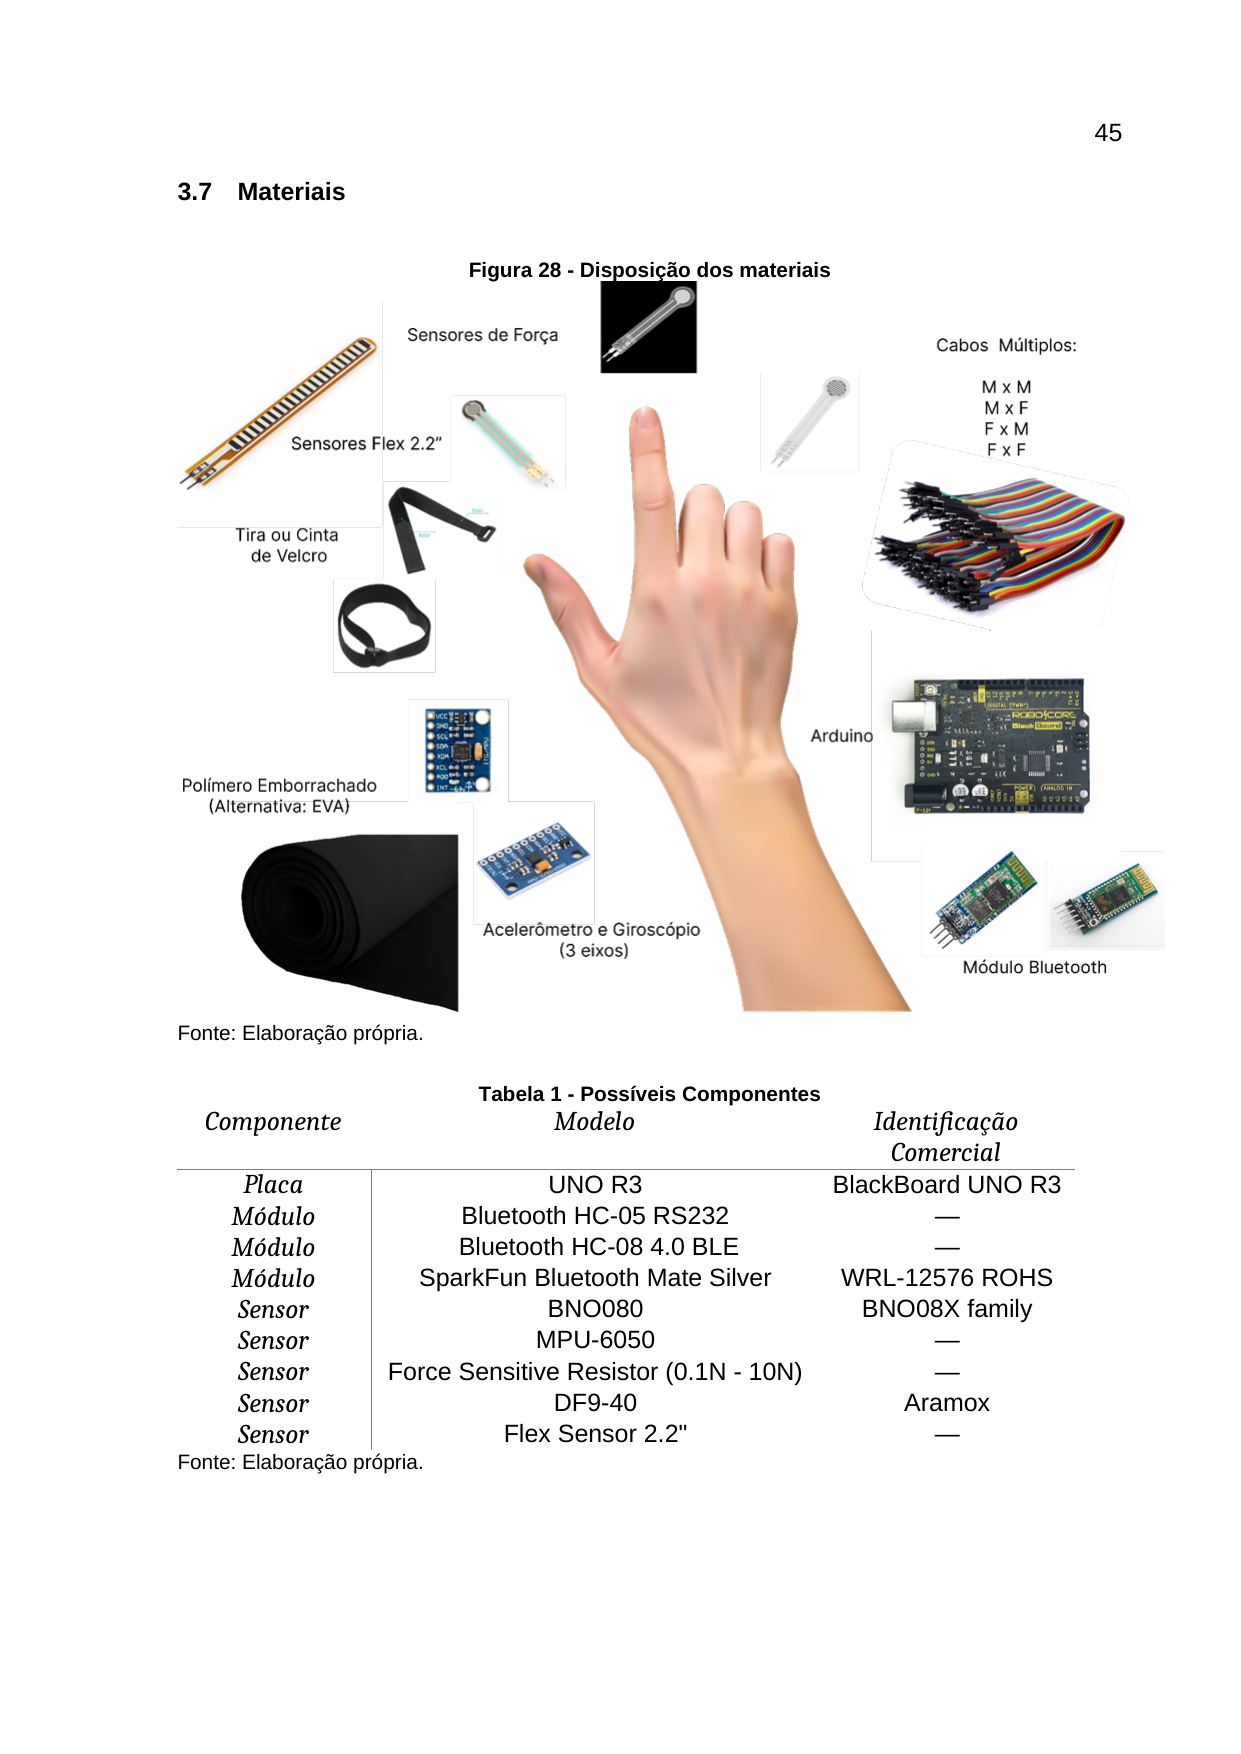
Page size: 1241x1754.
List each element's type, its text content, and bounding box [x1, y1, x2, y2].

picture [177, 281, 1166, 1021]
table_cell Bluetooth HC-08 4.0 BLE [372, 1232, 819, 1263]
table_header Modelo [372, 1106, 819, 1168]
text Fonte: Elaboração própria. [177, 1021, 1122, 1045]
table_cell Módulo [177, 1263, 371, 1294]
table_cell Módulo [177, 1201, 371, 1232]
table_cell — [819, 1419, 1075, 1450]
table_cell Force Sensitive Resistor (0.1N - 10N) [372, 1356, 819, 1388]
table_cell Placa [177, 1170, 371, 1201]
table_cell Sensor [177, 1294, 371, 1325]
table_cell — [819, 1325, 1075, 1356]
table_cell DF9-40 [372, 1388, 819, 1419]
text Fonte: Elaboração própria. [177, 1450, 1122, 1474]
table_cell Sensor [177, 1419, 371, 1450]
table_cell Sensor [177, 1388, 371, 1419]
table_cell Aramox [819, 1388, 1075, 1419]
table_cell BlackBoard UNO R3 [819, 1170, 1075, 1201]
table_header Componente [177, 1106, 372, 1168]
table_cell WRL-12576 ROHS [819, 1263, 1075, 1294]
text Tabela 1 - Possíveis Componentes [177, 1082, 1122, 1106]
table_cell Flex Sensor 2.2" [372, 1419, 819, 1450]
table_cell Módulo [177, 1232, 371, 1263]
table_header Identificação Comercial [819, 1106, 1075, 1168]
table_cell UNO R3 [372, 1170, 819, 1201]
table_cell MPU-6050 [372, 1325, 819, 1356]
table_cell — [819, 1356, 1075, 1388]
table_cell Sensor [177, 1356, 371, 1388]
subtitle Materiais [177, 177, 1122, 206]
text Figura 28 - Disposição dos materiais [177, 258, 1122, 281]
table_cell Sensor [177, 1325, 371, 1356]
table_cell BNO08X family [819, 1294, 1075, 1325]
table_cell — [819, 1232, 1075, 1263]
table_cell — [819, 1201, 1075, 1232]
table_cell SparkFun Bluetooth Mate Silver [372, 1263, 819, 1294]
table_cell BNO080 [372, 1294, 819, 1325]
table_cell Bluetooth HC-05 RS232 [372, 1201, 819, 1232]
